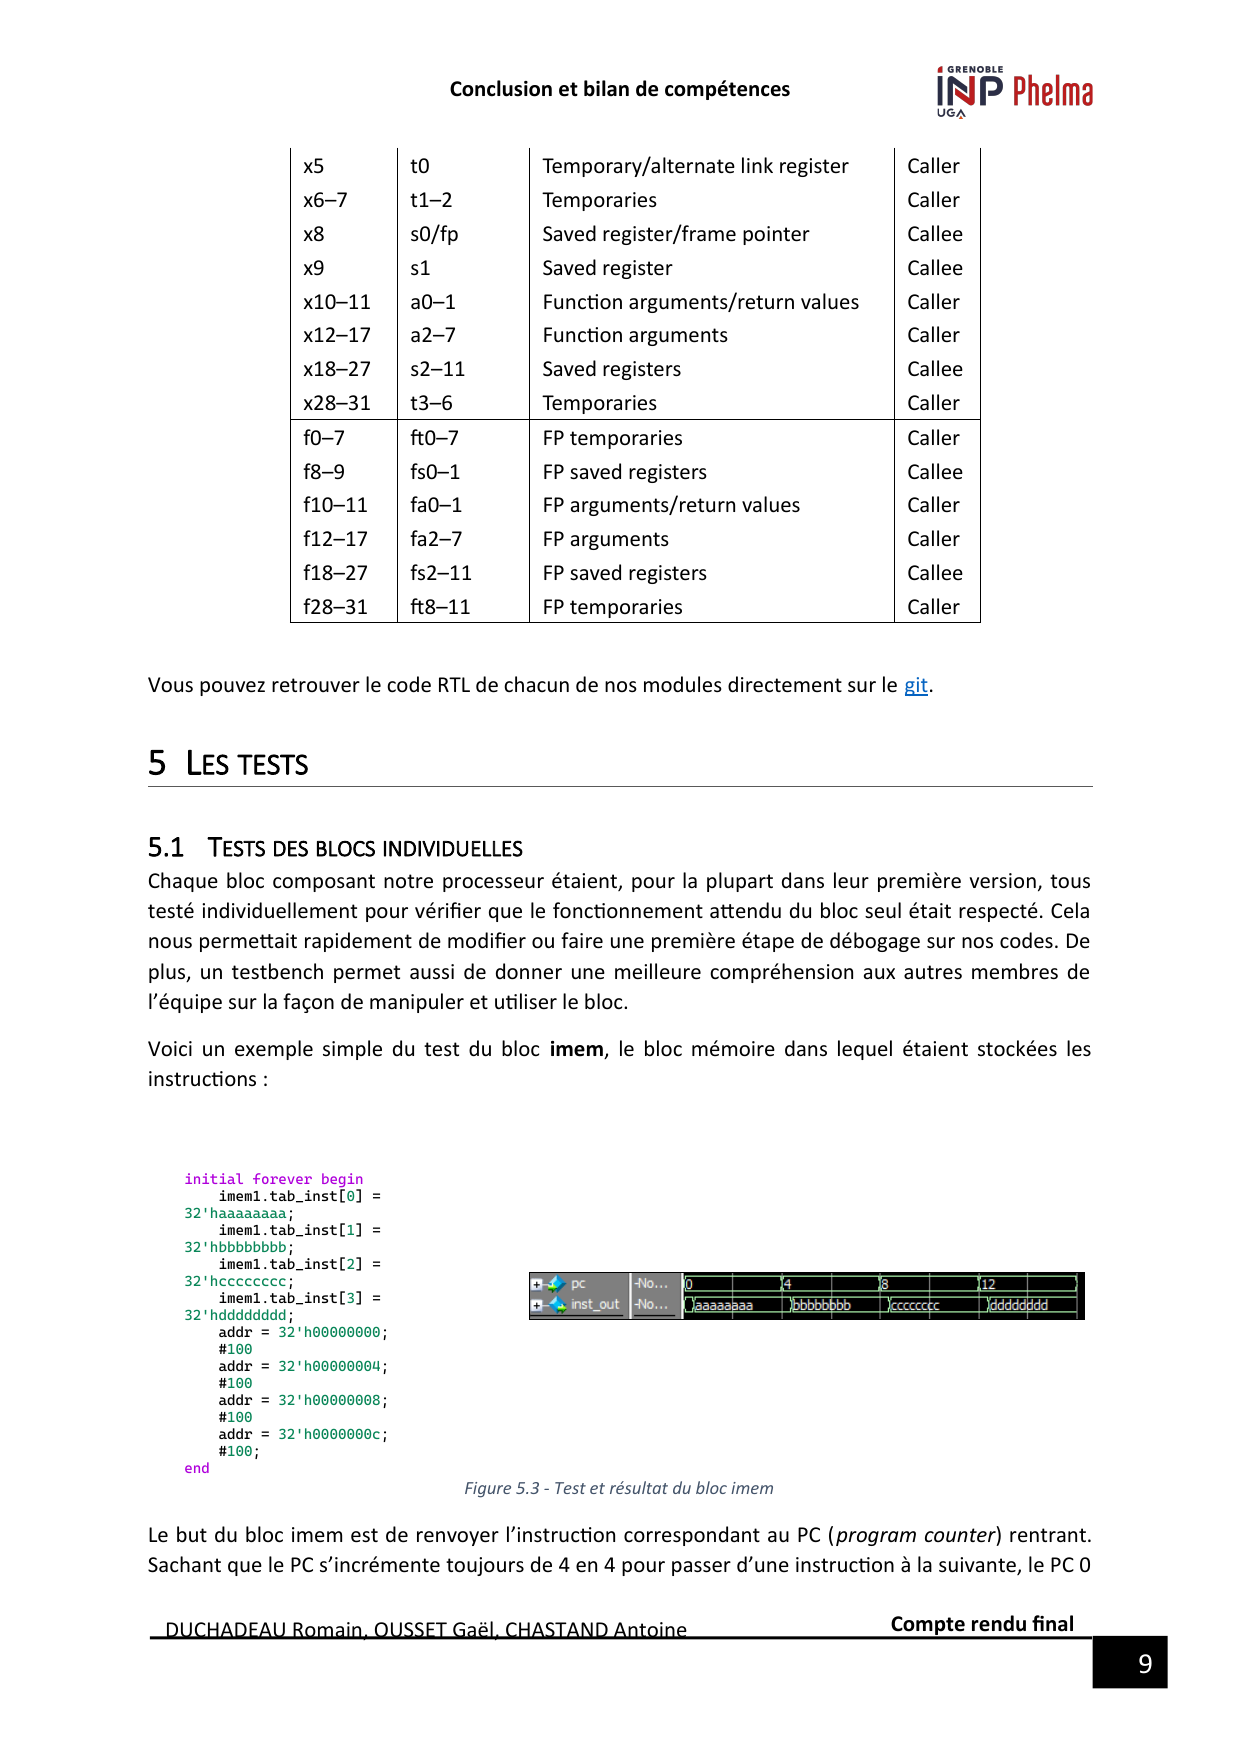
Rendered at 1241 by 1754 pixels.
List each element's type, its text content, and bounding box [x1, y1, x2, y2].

table_cell x12–17 [291, 317, 397, 351]
subtitle Tests des blocs individuelles [148, 828, 1093, 863]
table_cell x8 [291, 215, 397, 249]
text Vous pouvez retrouver le code RTL de chacun de nos modules directement sur le git. [148, 670, 1093, 698]
table_cell Saved register/frame pointer [530, 215, 894, 249]
table_cell f8–9 [291, 453, 397, 487]
table_cell Caller [895, 317, 980, 351]
table_cell Function arguments/return values [530, 283, 894, 317]
table_cell FP temporaries [530, 589, 894, 622]
table_cell Saved register [530, 249, 894, 283]
table_cell Caller [895, 487, 980, 521]
table_cell Callee [895, 555, 980, 588]
picture [937, 66, 1093, 119]
table_cell Function arguments [530, 317, 894, 351]
table_cell Callee [895, 215, 980, 249]
table_cell FP arguments/return values [530, 487, 894, 521]
table_cell ft8–11 [398, 589, 529, 622]
table_cell FP saved registers [530, 453, 894, 487]
table_cell a0–1 [398, 283, 529, 317]
table_cell f28–31 [291, 589, 397, 622]
table_cell fa2–7 [398, 521, 529, 554]
table_cell fs2–11 [398, 555, 529, 588]
picture [530, 1273, 1084, 1319]
subtitle Les tests [148, 738, 1093, 786]
table_cell Callee [895, 249, 980, 283]
table_cell Caller [895, 521, 980, 554]
table_cell x5 [291, 148, 397, 181]
table_cell Saved registers [530, 351, 894, 384]
table_cell f0–7 [291, 420, 397, 453]
table_cell Callee [895, 453, 980, 487]
table_cell Caller [895, 385, 980, 418]
table_cell s2–11 [398, 351, 529, 384]
table_cell f18–27 [291, 555, 397, 588]
table_cell FP saved registers [530, 555, 894, 588]
table_cell x9 [291, 249, 397, 283]
table_cell Caller [895, 148, 980, 181]
table_cell f12–17 [291, 521, 397, 554]
table_cell s1 [398, 249, 529, 283]
table_cell f10–11 [291, 487, 397, 521]
table_cell FP temporaries [530, 420, 894, 453]
table_cell FP arguments [530, 521, 894, 554]
table_cell x10–11 [291, 283, 397, 317]
table_cell Caller [895, 589, 980, 622]
table_cell Caller [895, 283, 980, 317]
table_cell Caller [895, 420, 980, 453]
table_cell t3–6 [398, 385, 529, 418]
table_cell a2–7 [398, 317, 529, 351]
table_cell ft0–7 [398, 420, 529, 453]
table_cell t1–2 [398, 181, 529, 215]
table_cell fs0–1 [398, 453, 529, 487]
table_cell x6–7 [291, 181, 397, 215]
table_cell fa0–1 [398, 487, 529, 521]
table_cell Temporary/alternate link register [530, 148, 894, 181]
table_cell Temporaries [530, 385, 894, 418]
table_cell s0/fp [398, 215, 529, 249]
text Chaque bloc composant notre processeur étaient, pour la plupart dans leur première version, tous testé individuellement pour vérifier que le fonctionnement attendu du bloc seul était respecté. Cela nous permettait rapidement de modifier ou faire une première étape de débogage sur nos codes. De plus, un testbench permet aussi de donner une meilleure compréhension aux autres membres de l’équipe sur la façon de manipuler et utiliser le bloc. [148, 866, 1093, 1015]
table_cell x18–27 [291, 351, 397, 384]
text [148, 1520, 1093, 1578]
table_cell x28–31 [291, 385, 397, 418]
table_cell Callee [895, 351, 980, 384]
table_cell Temporaries [530, 181, 894, 215]
text Voici un exemple simple du test du bloc imem, le bloc mémoire dans lequel étaient stockées les instructions : [148, 1034, 1093, 1092]
table_cell Caller [895, 181, 980, 215]
table_cell t0 [398, 148, 529, 181]
